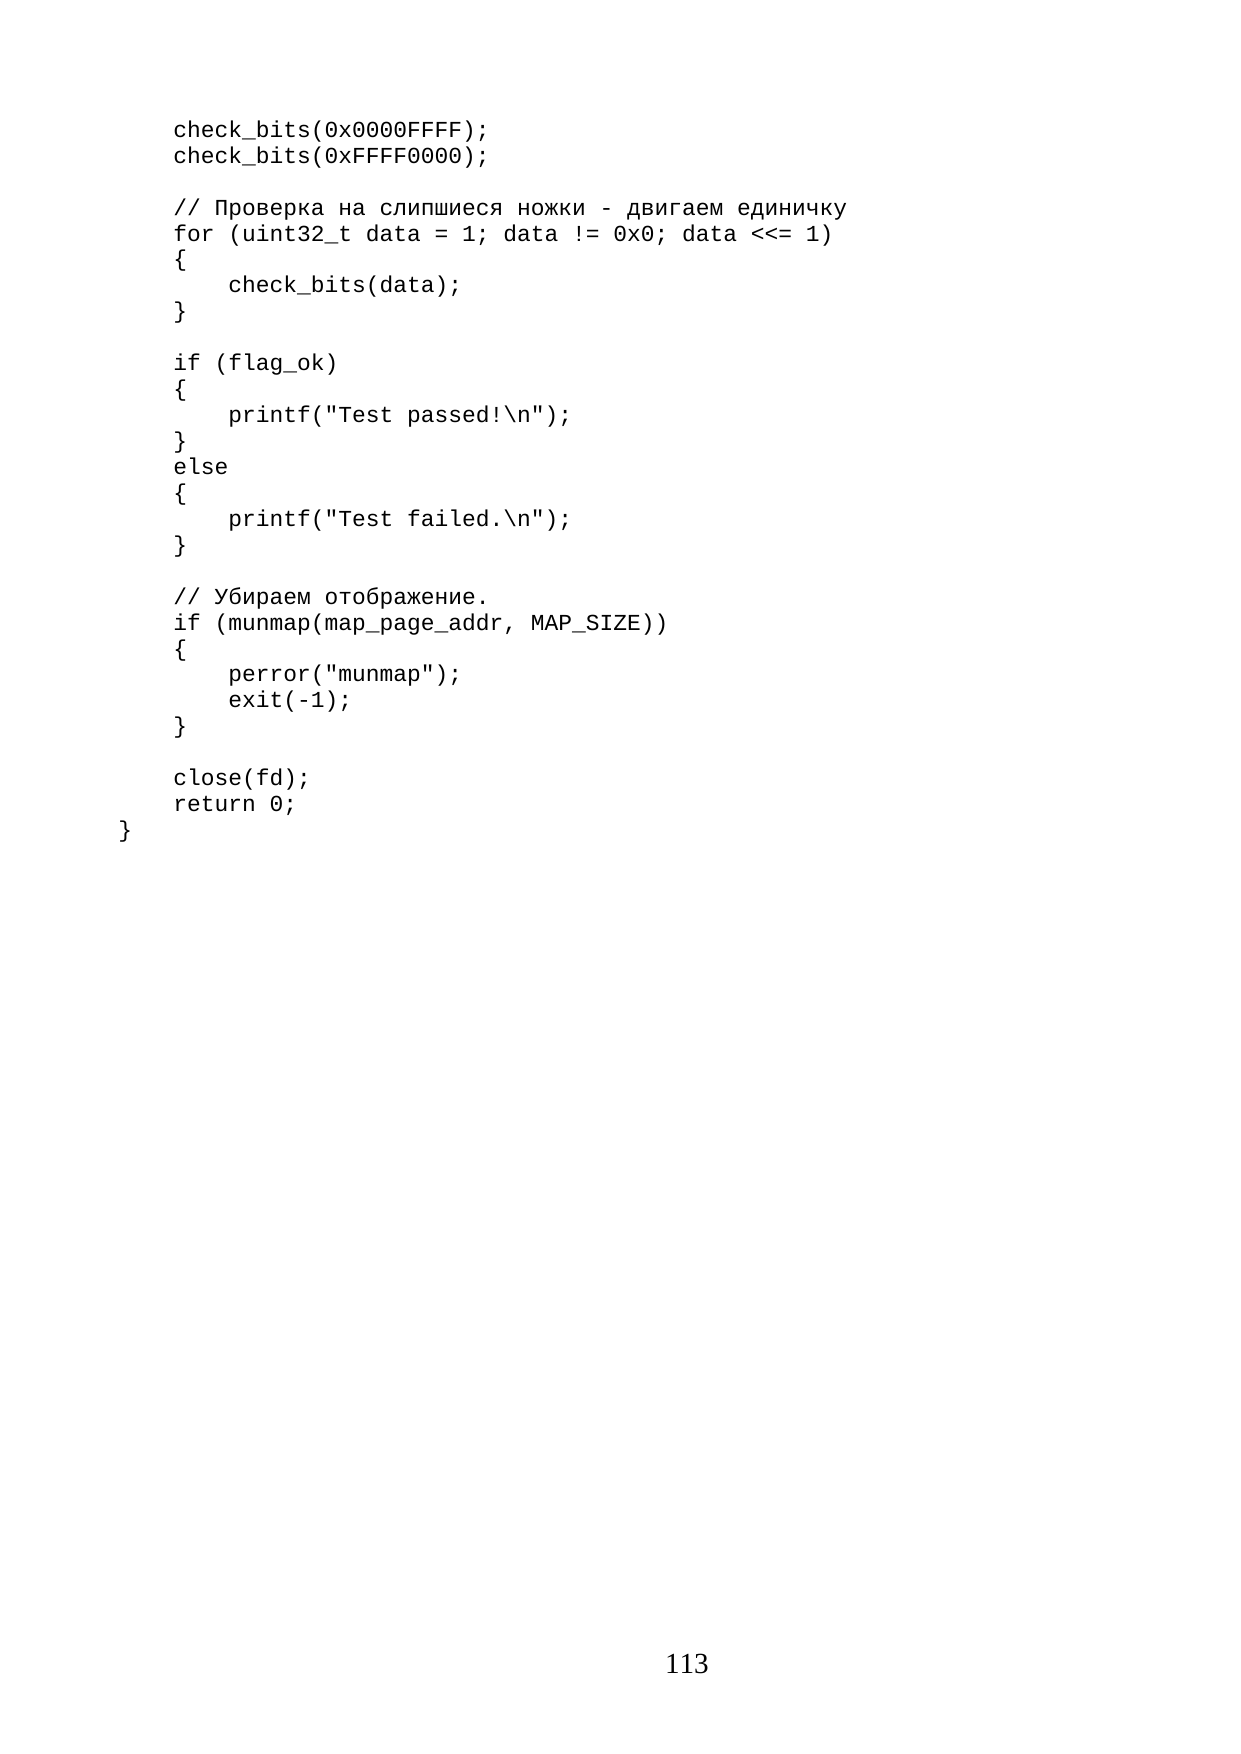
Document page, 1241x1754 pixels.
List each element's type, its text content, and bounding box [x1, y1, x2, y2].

text return 0; [118, 792, 1181, 818]
text { [118, 248, 1181, 274]
text } [118, 533, 1181, 559]
text } [118, 429, 1181, 455]
text if (munmap(map_page_addr, MAP_SIZE)) [118, 611, 1181, 637]
text else [118, 455, 1181, 481]
text // Проверка на слипшиеся ножки - двигаем единичку [118, 196, 1181, 222]
text check_bits(data); [118, 274, 1181, 300]
text check_bits(0x0000FFFF); [118, 118, 1181, 144]
text printf("Test passed!\n"); [118, 403, 1181, 429]
text } [118, 818, 1181, 844]
text { [118, 377, 1181, 403]
text // Убираем отображение. [118, 585, 1181, 611]
text printf("Test failed.\n"); [118, 507, 1181, 533]
text { [118, 637, 1181, 663]
text } [118, 300, 1181, 326]
text check_bits(0xFFFF0000); [118, 144, 1181, 170]
text { [118, 481, 1181, 507]
text close(fd); [118, 767, 1181, 792]
text } [118, 715, 1181, 741]
text perror("munmap"); [118, 663, 1181, 689]
text if (flag_ok) [118, 352, 1181, 377]
text for (uint32_t data = 1; data != 0x0; data <<= 1) [118, 222, 1181, 248]
text exit(-1); [118, 689, 1181, 715]
